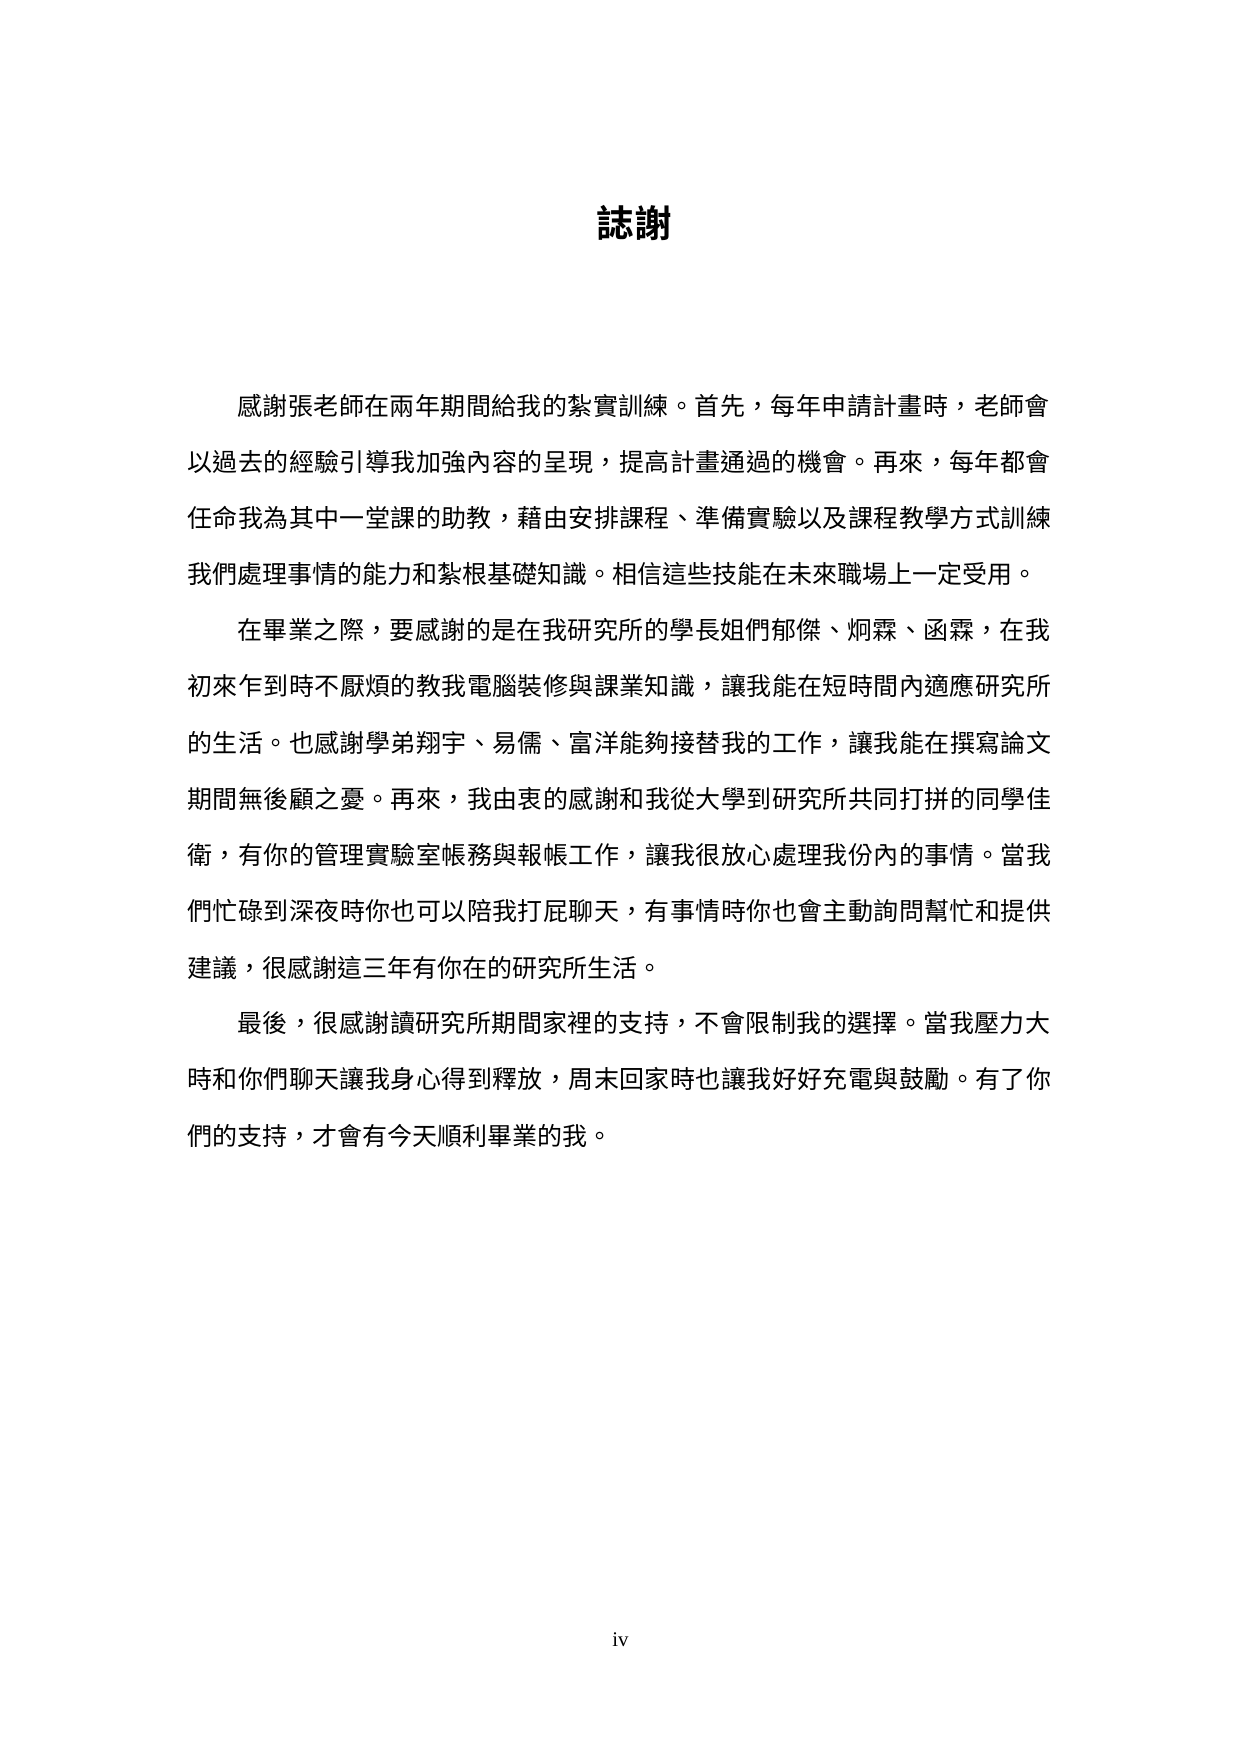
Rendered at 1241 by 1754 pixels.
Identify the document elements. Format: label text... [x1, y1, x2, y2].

text 感謝張老師在兩年期間給我的紮實訓練。首先，每年申請計畫時，老師會以過去的經驗引導我加強內容的呈現，提高計畫通過的機會。再來，每年都會任命我為其中一堂課的助教，藉由安排課程、準備實驗以及課程教學方式訓練我們處理事情的能力和紮根基礎知識。相信這些技能在未來職場上一定受用。 [187, 386, 1053, 592]
text 在畢業之際，要感謝的是在我研究所的學長姐們郁傑、炯霖、函霖，在我初來乍到時不厭煩的教我電腦裝修與課業知識，讓我能在短時間內適應研究所的生活。也感謝學弟翔宇、易儒、富洋能夠接替我的工作，讓我能在撰寫論文期間無後顧之憂。再來，我由衷的感謝和我從大學到研究所共同打拼的同學佳衛，有你的管理實驗室帳務與報帳工作，讓我很放心處理我份內的事情。當我們忙碌到深夜時你也可以陪我打屁聊天，有事情時你也會主動詢問幫忙和提供建議，很感謝這三年有你在的研究所生活。 [187, 610, 1053, 985]
text 最後，很感謝讀研究所期間家裡的支持，不會限制我的選擇。當我壓力大時和你們聊天讓我身心得到釋放，周末回家時也讓我好好充電與鼓勵。有了你們的支持，才會有今天順利畢業的我。 [187, 1003, 1053, 1153]
subtitle 誌謝 [187, 183, 1053, 258]
